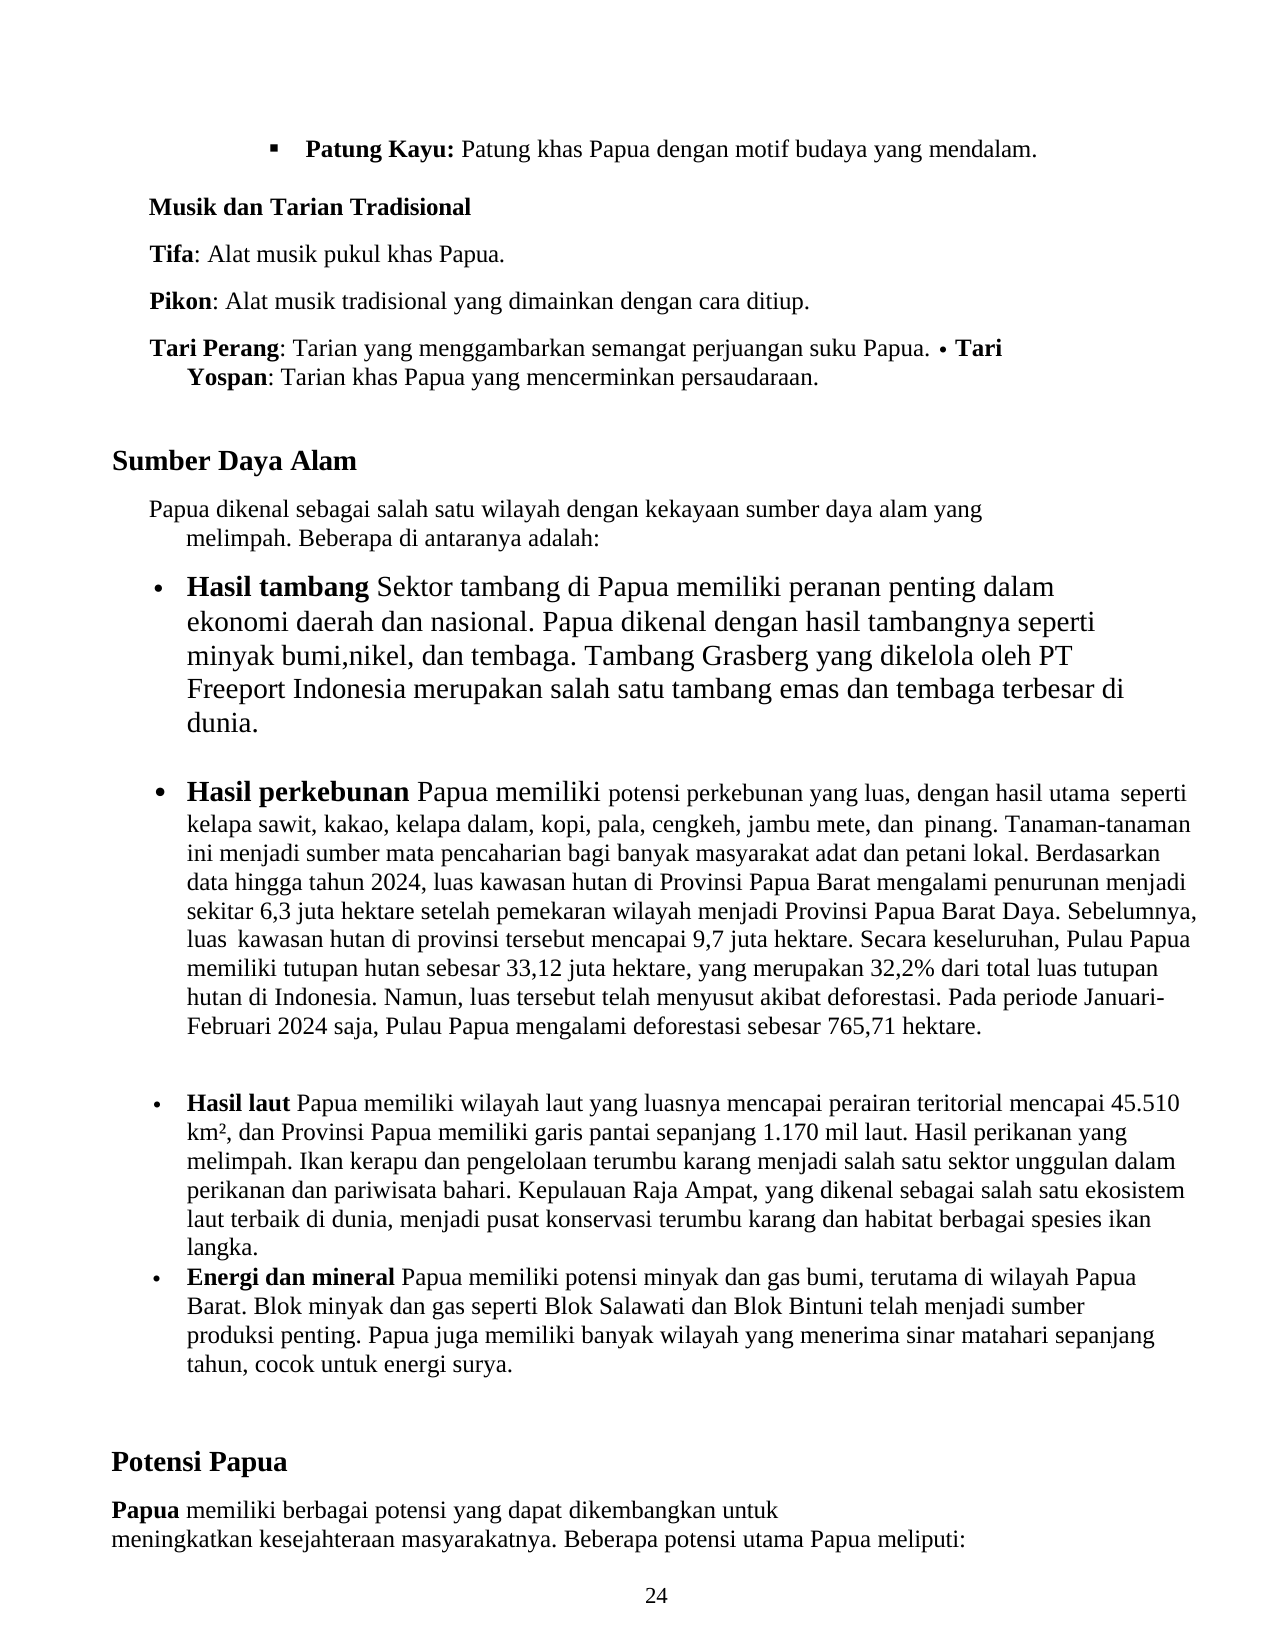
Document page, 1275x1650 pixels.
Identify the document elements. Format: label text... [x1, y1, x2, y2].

list Hasil laut Papua memiliki wilayah laut yang luasnya mencapai perairan teritorial mencapai 45.510 km², dan Provinsi Papua memiliki garis pantai sepanjang 1.170 mil laut. Hasil perikanan yang melimpah. Ikan kerapu dan pengelolaan terumbu karang menjadi salah satu sektor unggulan dalam perikanan dan pariwisata bahari. Kepulauan Raja Ampat, yang dikenal sebagai salah satu ekosistem laut terbaik di dunia, menjadi pusat konservasi terumbu karang dan habitat berbagai spesies ikan langka. [150, 1088, 1185, 1261]
text Pikon: Alat musik tradisional yang dimainkan dengan cara ditiup. [149, 286, 1237, 314]
list Energi dan mineral Papua memiliki potensi minyak dan gas bumi, terutama di wilayah Papua Barat. Blok minyak dan gas seperti Blok Salawati dan Blok Bintuni telah menjadi sumber produksi penting. Papua juga memiliki banyak wilayah yang menerima sinar matahari sepanjang tahun, cocok untuk energi surya. [150, 1262, 1155, 1377]
list Hasil perkebunan Papua memiliki potensi perkebunan yang luas, dengan hasil utama seperti kelapa sawit, kakao, kelapa dalam, kopi, pala, cengkeh, jambu mete, dan pinang. Tanaman-tanaman ini menjadi sumber mata pencaharian bagi banyak masyarakat adat dan petani lokal. Berdasarkan data hingga tahun 2024, luas kawasan hutan di Provinsi Papua Barat mengalami penurunan menjadi sekitar 6,3 juta hektare setelah pemekaran wilayah menjadi Provinsi Papua Barat Daya. Sebelumnya, luas kawasan hutan di provinsi tersebut mencapai 9,7 juta hektare. Secara keseluruhan, Pulau Papua memiliki tutupan hutan sebesar 33,12 juta hektare, yang merupakan 32,2% dari total luas tutupan hutan di Indonesia. Namun, luas tersebut telah menyusut akibat deforestasi. Pada periode Januari- Februari 2024 saja, Pulau Papua mengalami deforestasi sebesar 765,71 hektare. [151, 770, 1197, 1039]
subtitle Musik dan Tarian Tradisional [149, 192, 1237, 220]
list Patung Kayu: Patung khas Papua dengan motif budaya yang mendalam. [268, 134, 1237, 163]
text Papua memiliki berbagai potensi yang dapat dikembangkan untuk [111, 1495, 1237, 1524]
text Tifa: Alat musik pukul khas Papua. [149, 239, 1237, 267]
text Papua dikenal sebagai salah satu wilayah dengan kekayaan sumber daya alam yang melimpah. Beberapa di antaranya adalah: [148, 494, 1006, 552]
subtitle Sumber Daya Alam [112, 443, 1237, 477]
text Tari Perang: Tarian yang menggambarkan semangat perjuangan suku Papua. ∙ Tari Yospan: Tarian khas Papua yang mencerminkan persaudaraan. [149, 333, 1094, 391]
text meningkatkan kesejahteraan masyarakatnya. Beberapa potensi utama Papua meliputi: [111, 1524, 1237, 1553]
subtitle Potensi Papua [111, 1444, 1237, 1477]
list Hasil tambang Sektor tambang di Papua memiliki peranan penting dalam ekonomi daerah dan nasional. Papua dikenal dengan hasil tambangnya seperti minyak bumi,nikel, dan tembaga. Tambang Grasberg yang dikelola oleh PT Freeport Indonesia merupakan salah satu tambang emas dan tembaga terbesar di dunia. [150, 569, 1141, 738]
